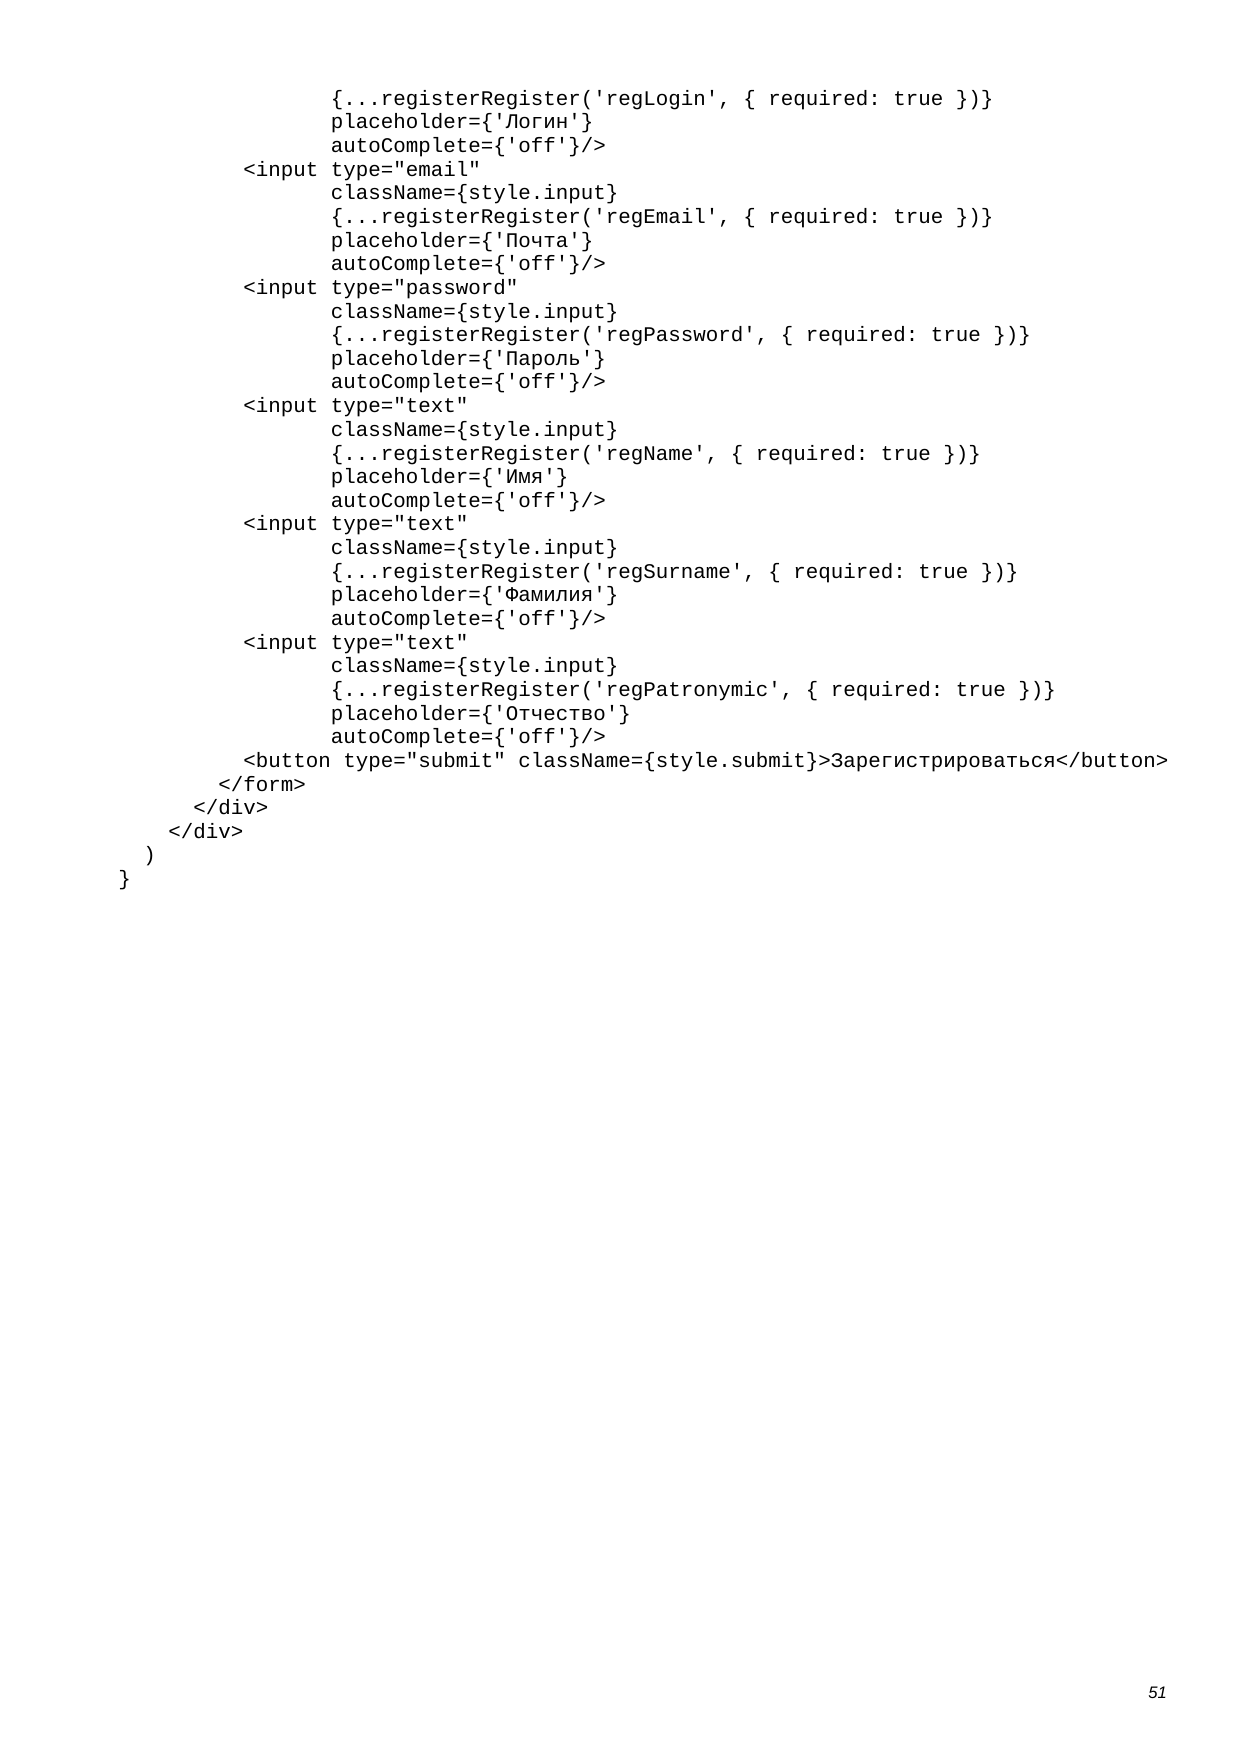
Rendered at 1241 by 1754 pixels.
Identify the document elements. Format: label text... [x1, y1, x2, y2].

text className={style.input} [118, 655, 1194, 679]
text className={style.input} [118, 537, 1194, 561]
text placeholder={'Логин'} [118, 111, 1194, 135]
text <input type="text" [118, 395, 1194, 419]
text autoComplete={'off'}/> [118, 608, 1194, 632]
text placeholder={'Фамилия'} [118, 584, 1194, 608]
text <input type="password" [118, 277, 1194, 301]
text {...registerRegister('regName', { required: true })} [118, 442, 1194, 466]
text {...registerRegister('regSurname', { required: true })} [118, 561, 1194, 584]
text className={style.input} [118, 301, 1194, 324]
text </div> [118, 821, 1194, 844]
text </form> [118, 773, 1194, 797]
text <input type="text" [118, 632, 1194, 655]
text <input type="email" [118, 159, 1194, 182]
text {...registerRegister('regLogin', { required: true })} [118, 88, 1194, 111]
text </div> [118, 797, 1194, 821]
text autoComplete={'off'}/> [118, 253, 1194, 277]
text placeholder={'Почта'} [118, 230, 1194, 253]
text autoComplete={'off'}/> [118, 372, 1194, 395]
text <button type="submit" className={style.submit}>Зарегистрироваться</button> [118, 750, 1194, 773]
text {...registerRegister('regPassword', { required: true })} [118, 324, 1194, 348]
text autoComplete={'off'}/> [118, 726, 1194, 750]
text <input type="text" [118, 513, 1194, 537]
text className={style.input} [118, 419, 1194, 442]
text {...registerRegister('regPatronymic', { required: true })} [118, 679, 1194, 703]
text ) [118, 844, 1194, 868]
text placeholder={'Отчество'} [118, 703, 1194, 726]
text autoComplete={'off'}/> [118, 490, 1194, 513]
text {...registerRegister('regEmail', { required: true })} [118, 206, 1194, 230]
text placeholder={'Пароль'} [118, 348, 1194, 372]
text placeholder={'Имя'} [118, 466, 1194, 490]
text autoComplete={'off'}/> [118, 135, 1194, 159]
text } [118, 868, 1194, 892]
text className={style.input} [118, 182, 1194, 206]
